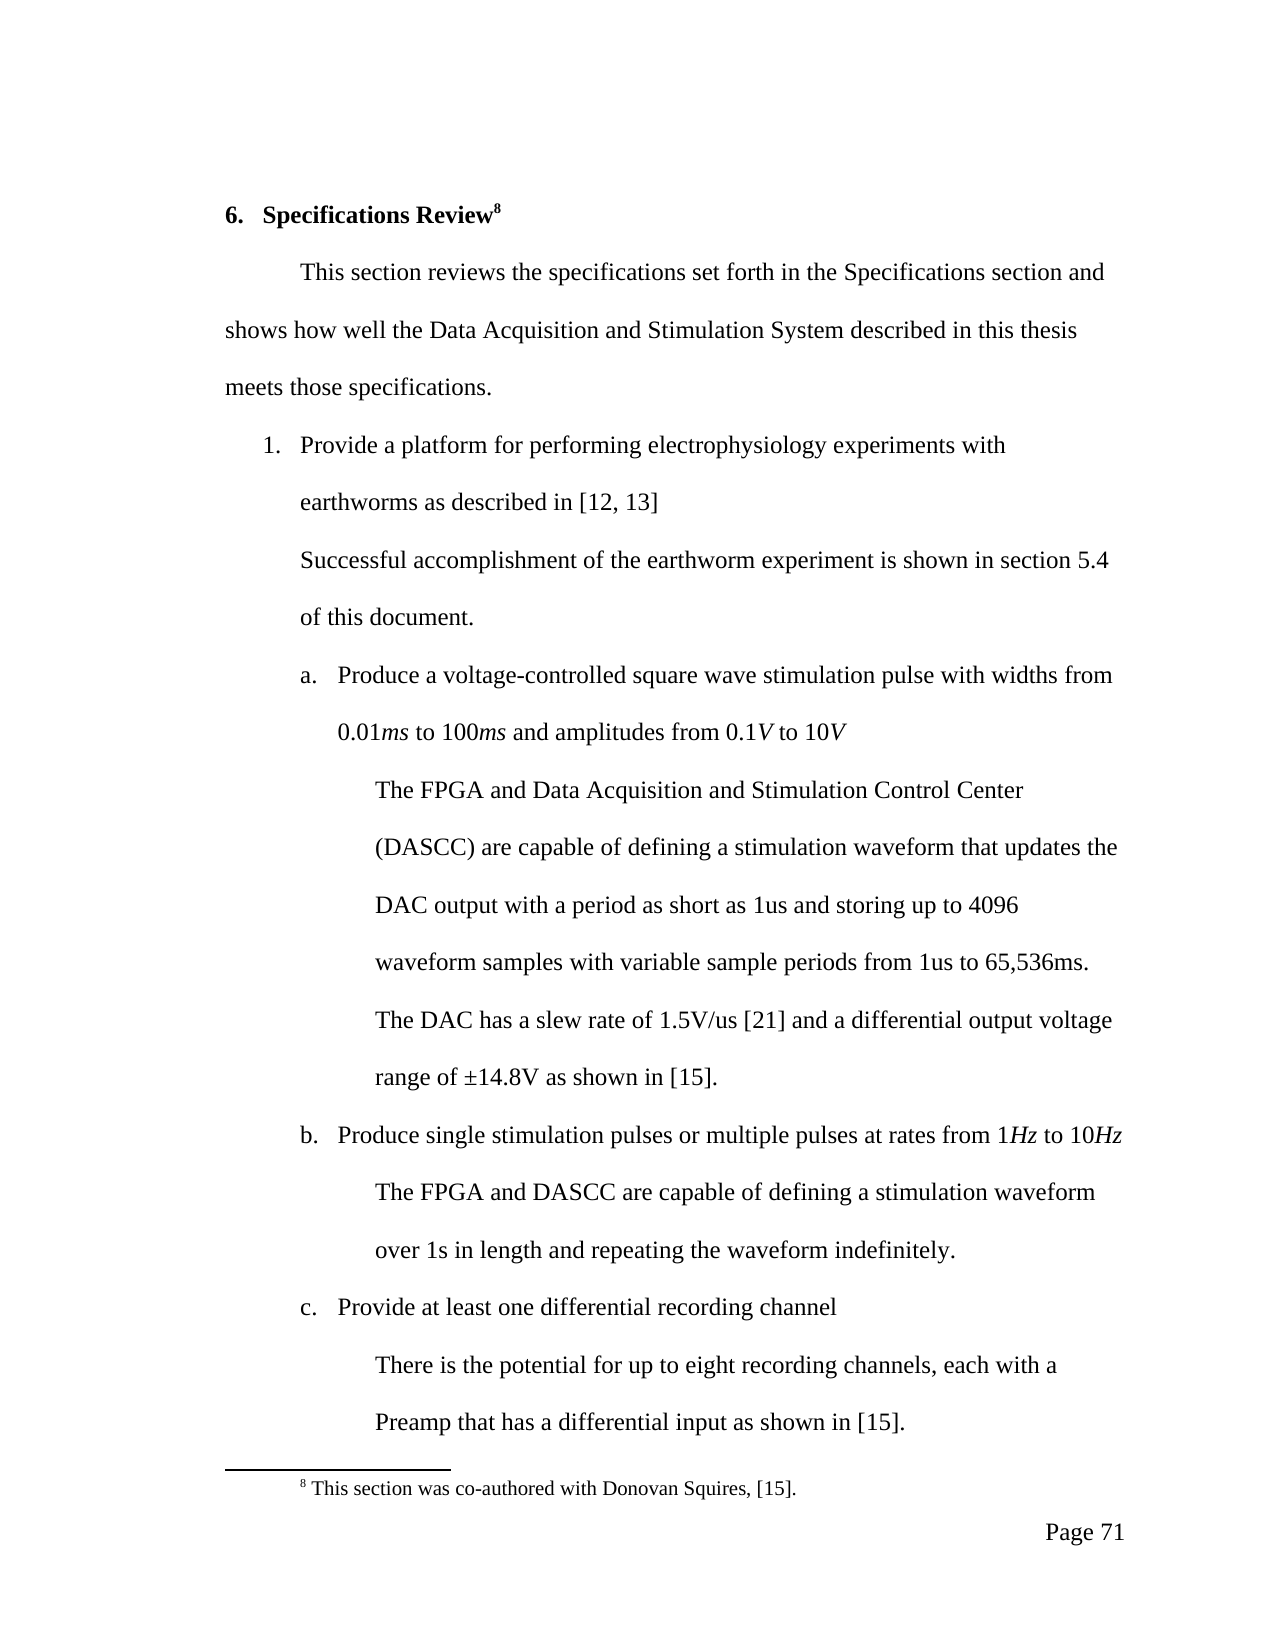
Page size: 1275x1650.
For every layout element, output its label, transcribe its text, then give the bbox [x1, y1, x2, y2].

list Provide at least one differential recording channel [300, 1292, 1125, 1321]
text The FPGA and Data Acquisition and Stimulation Control Center (DASCC) are capable of defining a stimulation waveform that updates the DAC output with a period as short as 1us and storing up to 4096 waveform samples with variable sample periods from 1us to 65,536ms. The DAC has a slew rate of 1.5V/us [21] and a differential output voltage range of ±14.8V as shown in [15]. [375, 775, 1125, 1091]
list Produce single stimulation pulses or multiple pulses at rates from 1Hz to 10Hz [300, 1120, 1125, 1149]
list Successful accomplishment of the earthworm experiment is shown in section 5.4 of this document. [300, 545, 1125, 631]
text This section reviews the specifications set forth in the Specifications section and shows how well the Data Acquisition and Stimulation System described in this thesis meets those specifications. [225, 257, 1125, 401]
text There is the potential for up to eight recording channels, each with a Preamp that has a differential input as shown in [15]. [375, 1350, 1125, 1436]
list Produce a voltage-controlled square wave stimulation pulse with widths from 0.01ms to 100ms and amplitudes from 0.1V to 10V [300, 660, 1125, 746]
list Provide a platform for performing electrophysiology experiments with earthworms as described in [12, 13] [262, 430, 1125, 516]
subtitle Specifications Review [225, 200, 1125, 229]
list The FPGA and DASCC are capable of defining a stimulation waveform over 1s in length and repeating the waveform indefinitely. [375, 1177, 1125, 1264]
